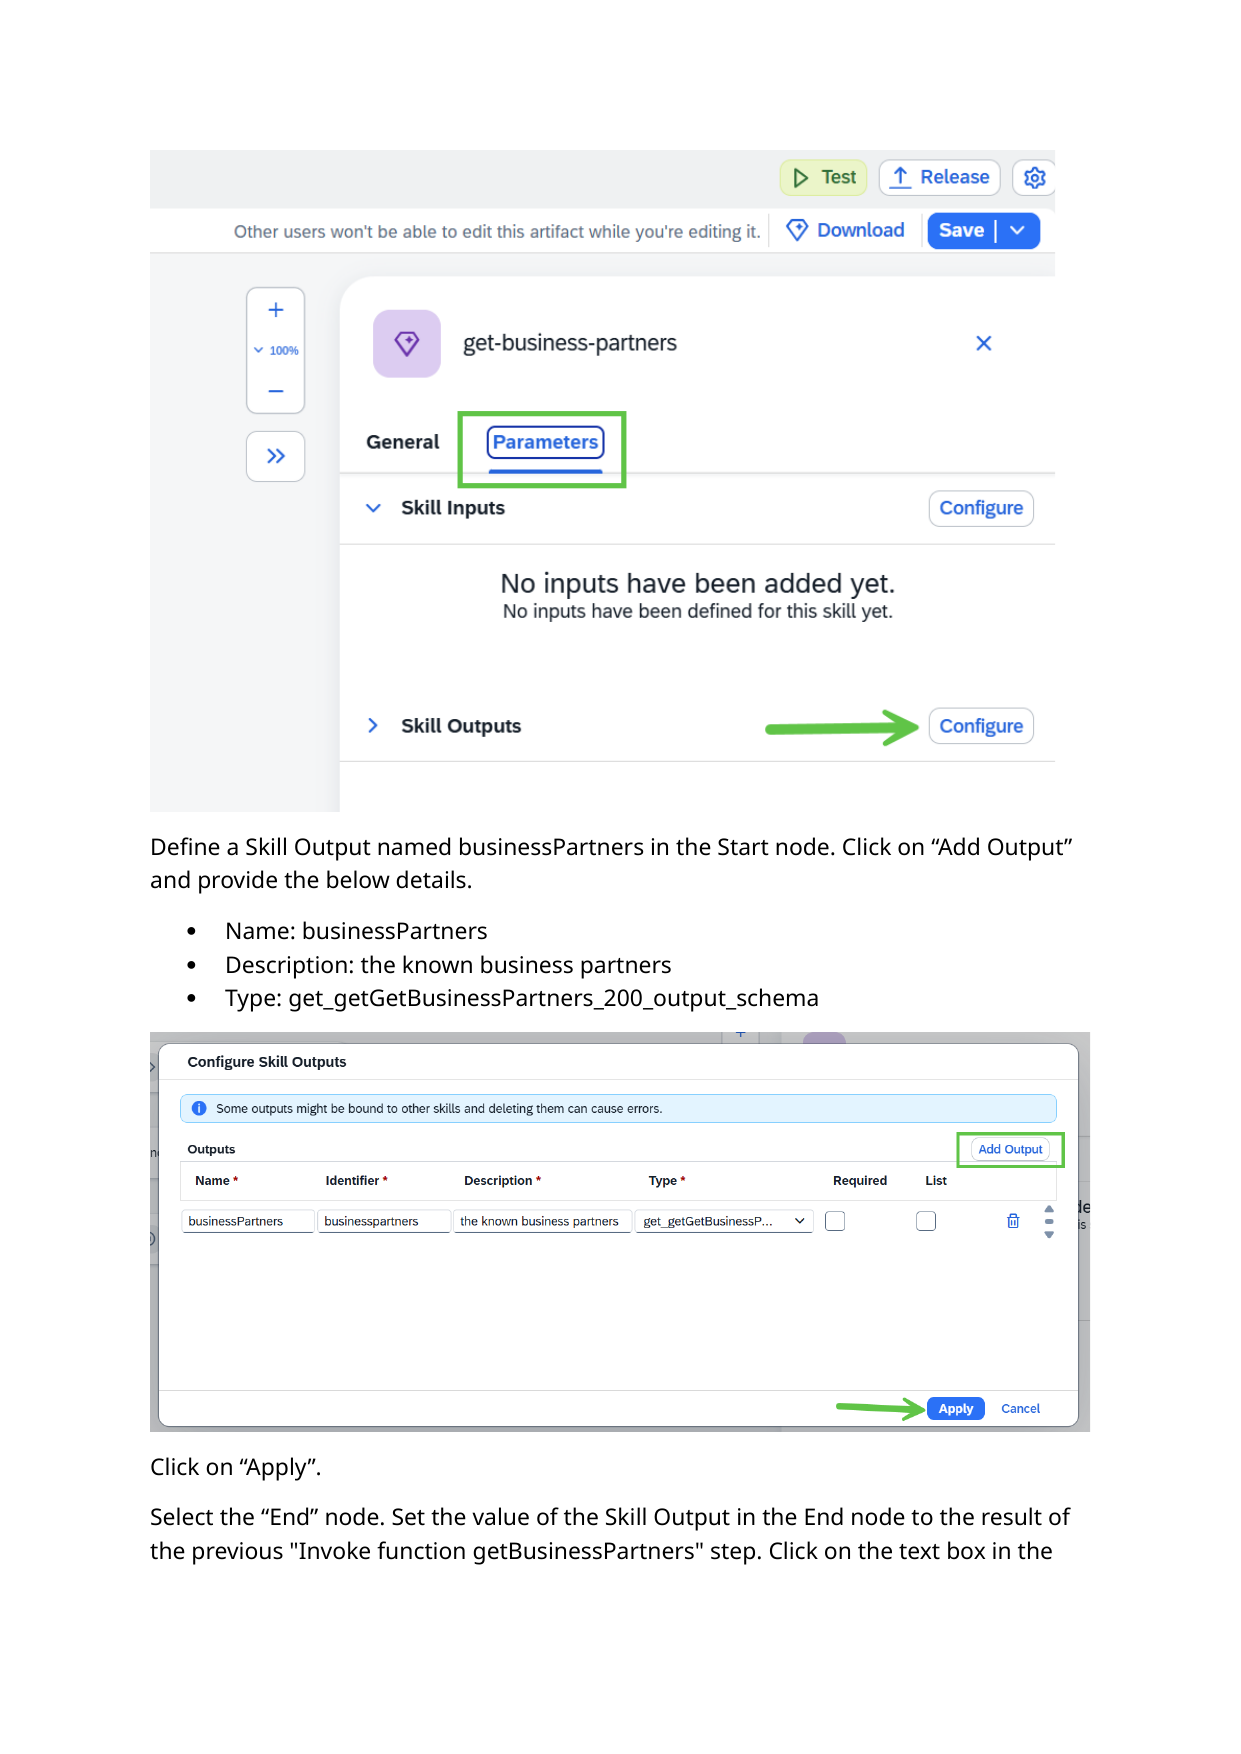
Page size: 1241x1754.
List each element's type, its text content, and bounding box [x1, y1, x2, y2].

text Click on “Apply”. [150, 1451, 1090, 1482]
picture [150, 1032, 1091, 1432]
list Description: the known business partners [187, 948, 1090, 980]
list Type: get_getGetBusinessPartners_200_output_schema [187, 982, 1090, 1013]
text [150, 1501, 1090, 1566]
picture [150, 150, 1056, 812]
list Name: businessPartners [187, 915, 1090, 946]
text Define a Skill Output named businessPartners in the Start node. Click on “Add Output” and provide the below details. [150, 831, 1090, 896]
